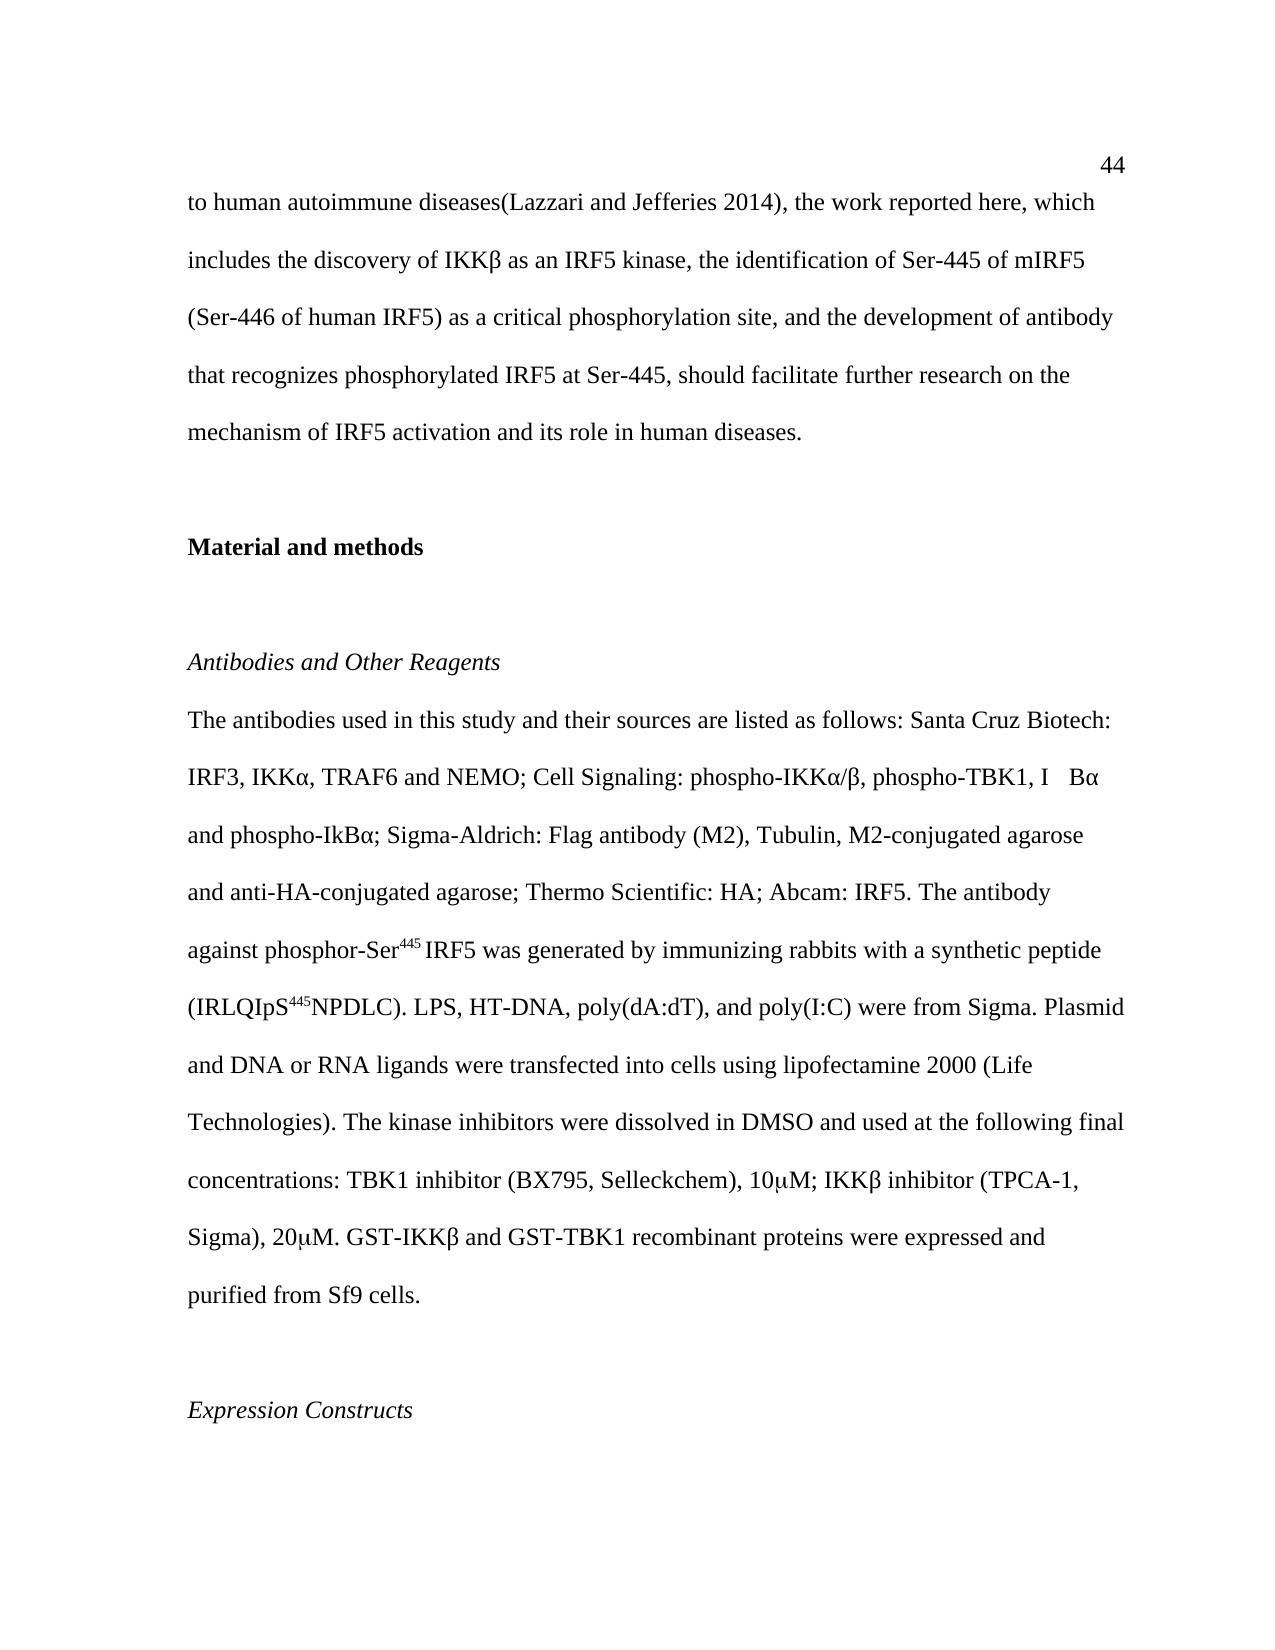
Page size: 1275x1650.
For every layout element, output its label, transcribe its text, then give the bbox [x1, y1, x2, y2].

text Expression Constructs [187, 1395, 1125, 1424]
text Antibodies and Other Reagents [187, 647, 1125, 676]
text Material and methods [187, 532, 1125, 561]
text The antibodies used in this study and their sources are listed as follows: Santa Cruz Biotech: IRF3, IKKα, TRAF6 and NEMO; Cell Signaling: phospho-IKKα/β, phospho-TBK1, IBα and phospho-IkBα; Sigma-Aldrich: Flag antibody (M2), Tubulin, M2-conjugated agarose and anti-HA-conjugated agarose; Thermo Scientific: HA; Abcam: IRF5. The antibody against phosphor-Ser445 IRF5 was generated by immunizing rabbits with a synthetic peptide (IRLQIpS445NPDLC). LPS, HT-DNA, poly(dA:dT), and poly(I:C) were from Sigma. Plasmid and DNA or RNA ligands were transfected into cells using lipofectamine 2000 (Life Technologies). The kinase inhibitors were dissolved in DMSO and used at the following final concentrations: TBK1 inhibitor (BX795, Selleckchem), 10M; IKKβ inhibitor (TPCA-1, Sigma), 20M. GST-IKKβ and GST-TBK1 recombinant proteins were expressed and purified from Sf9 cells. [187, 705, 1125, 1309]
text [187, 187, 1125, 446]
